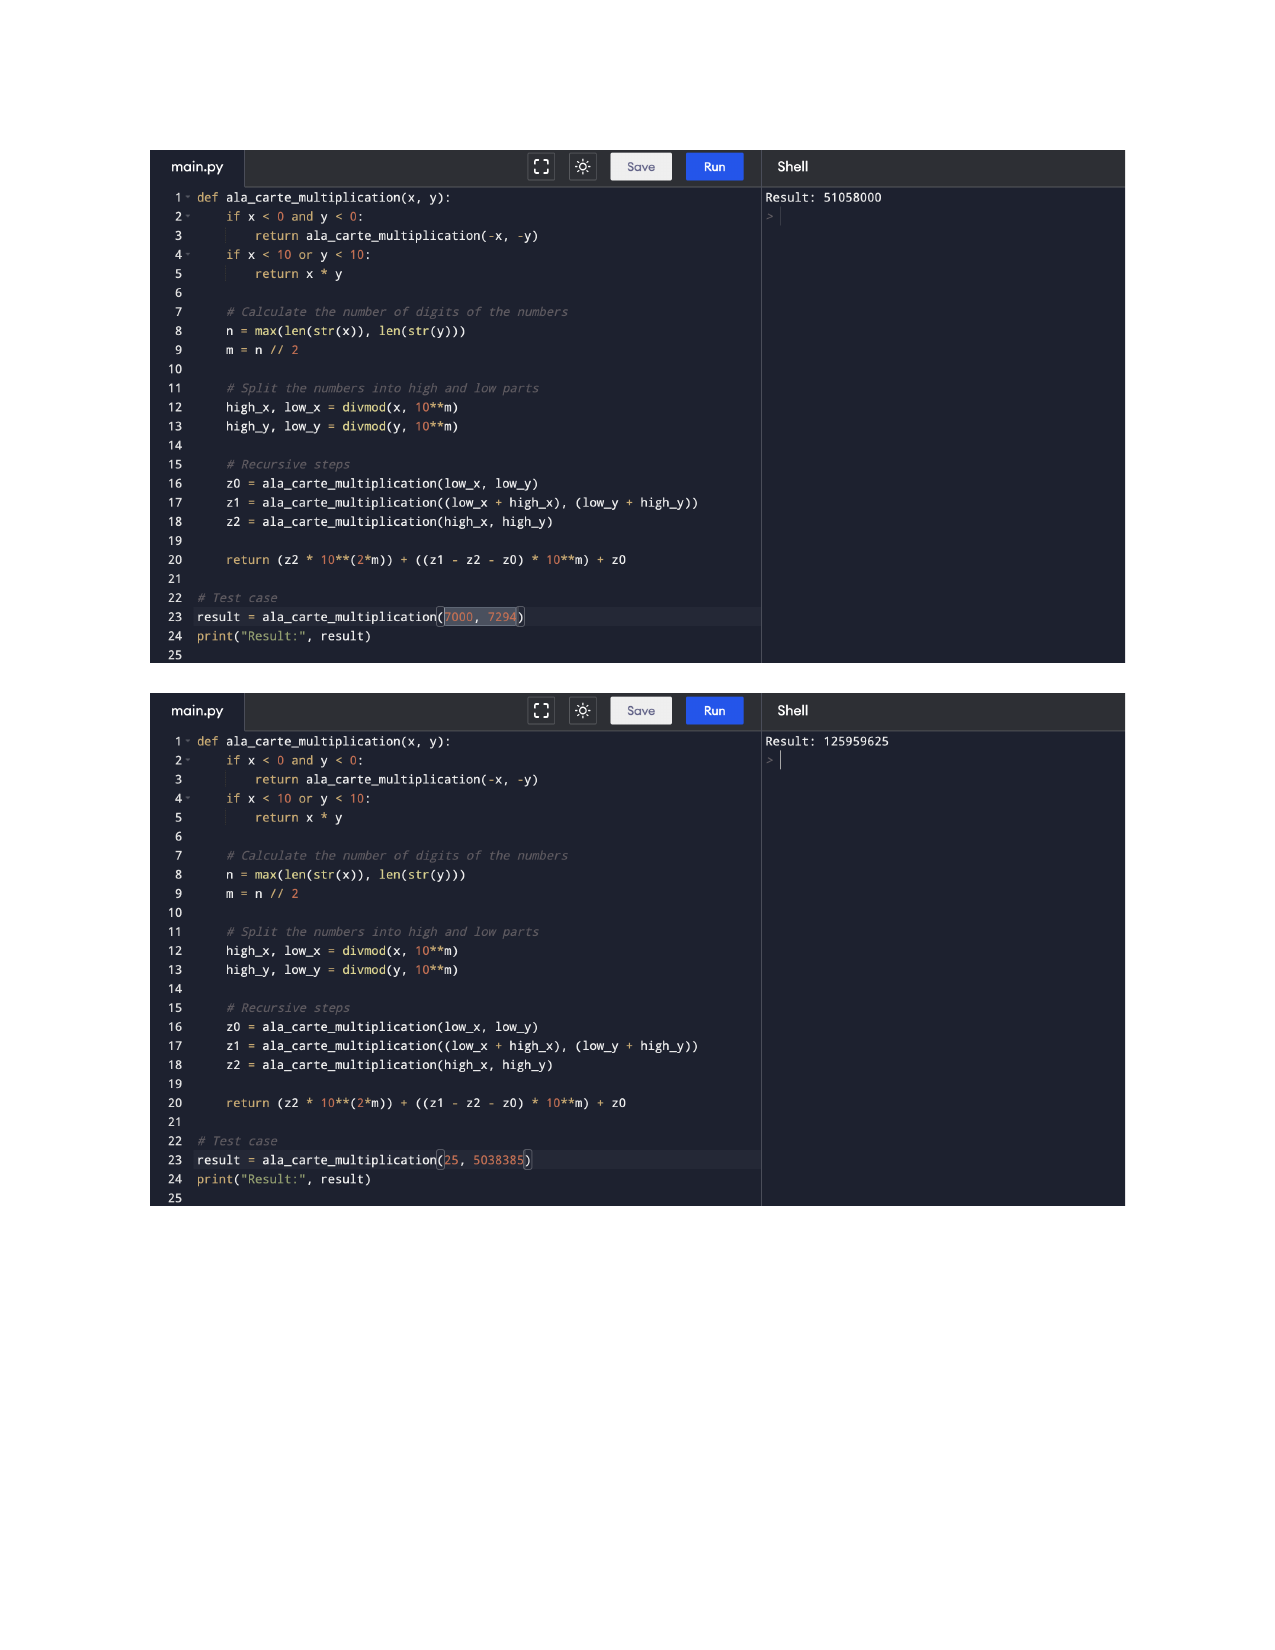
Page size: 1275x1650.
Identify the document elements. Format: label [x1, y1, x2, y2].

picture [150, 150, 1125, 663]
picture [150, 693, 1125, 1206]
